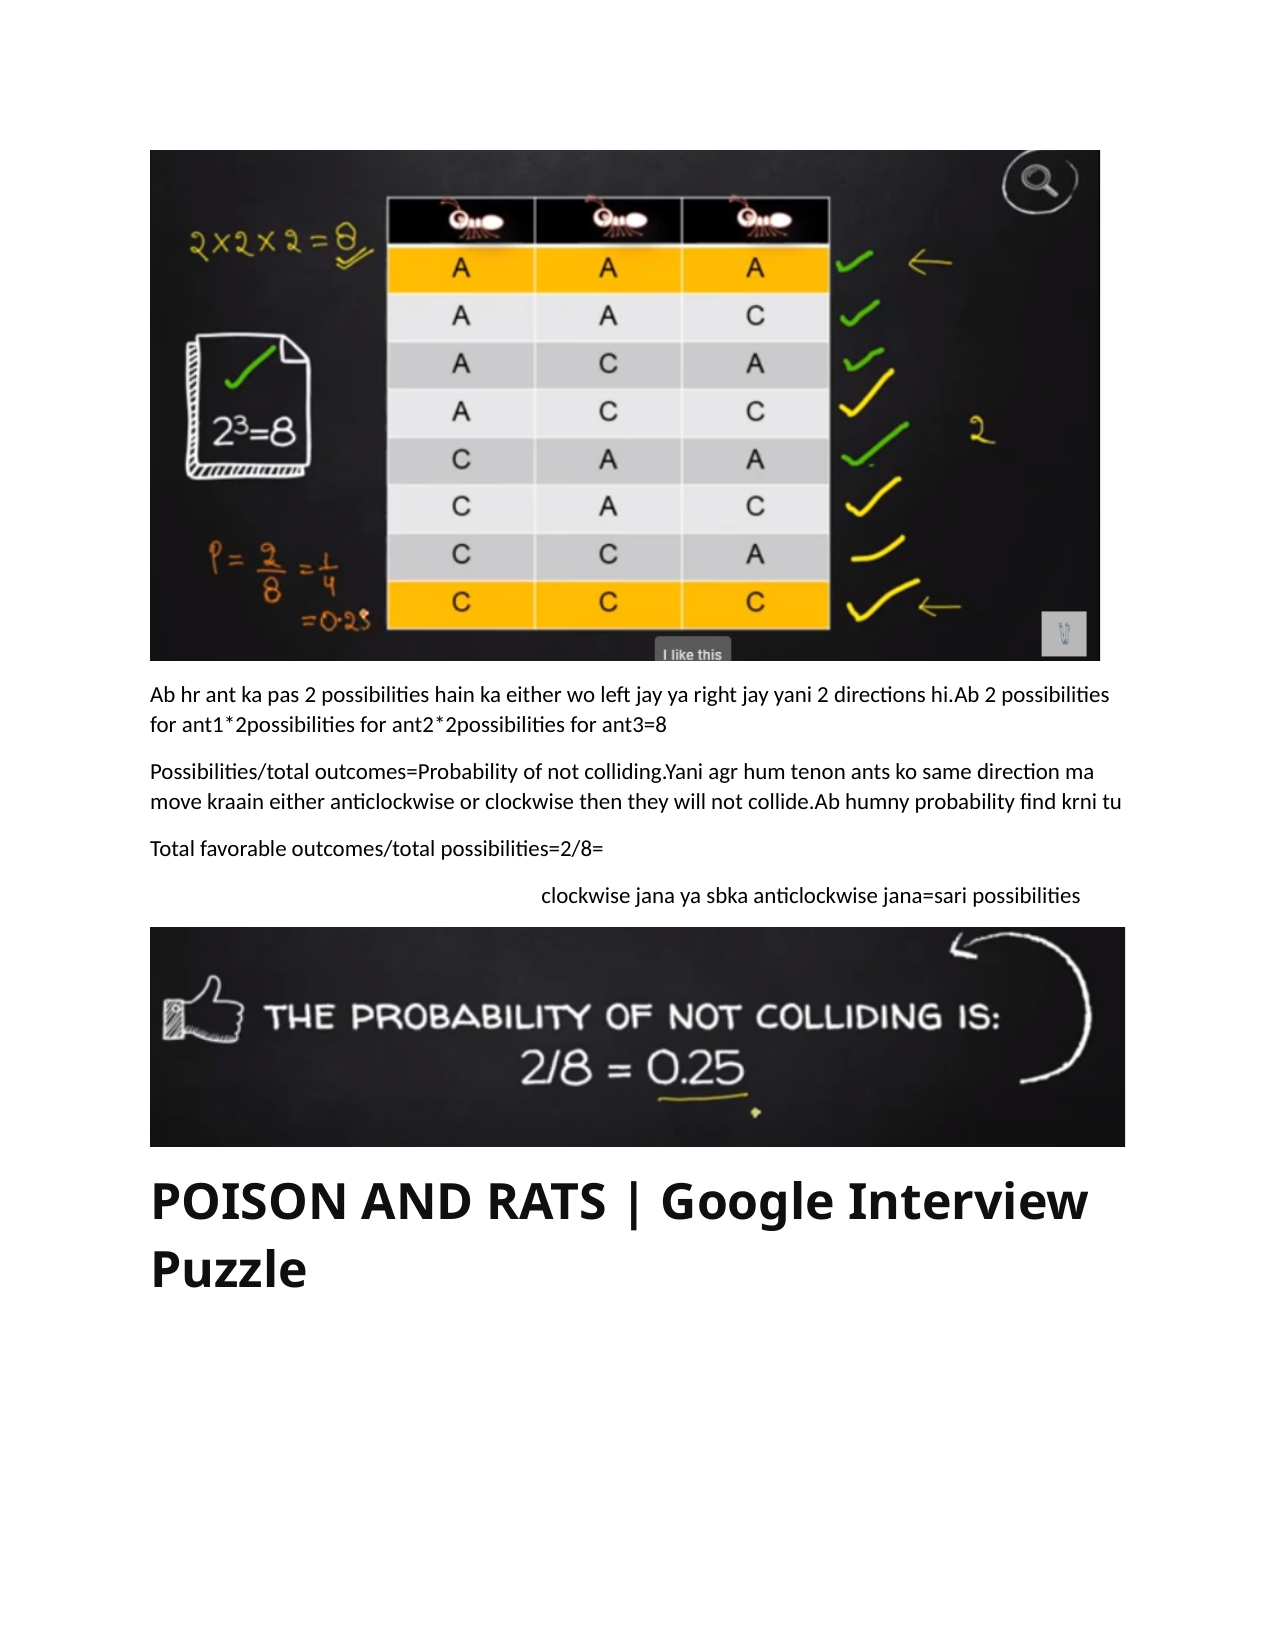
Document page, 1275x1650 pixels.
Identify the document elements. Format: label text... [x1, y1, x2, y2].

picture [150, 927, 1125, 1147]
text Possibilities/total outcomes=Probability of not colliding.Yani agr hum tenon ants ko same direction ma move kraain either anticlockwise or clockwise then they will not collide.Ab humny probability find krni tu [150, 757, 1125, 815]
picture [150, 150, 1125, 661]
text clockwise jana ya sbka anticlockwise jana=sari possibilities [150, 881, 1125, 909]
text Ab hr ant ka pas 2 possibilities hain ka either wo left jay ya right jay yani 2 directions hi.Ab 2 possibilities for ant1*2possibilities for ant2*2possibilities for ant3=8 [150, 680, 1125, 738]
text Total favorable outcomes/total possibilities=2/8= [150, 834, 1125, 862]
subtitle POISON AND RATS | Google Interview Puzzle [150, 1166, 1125, 1302]
